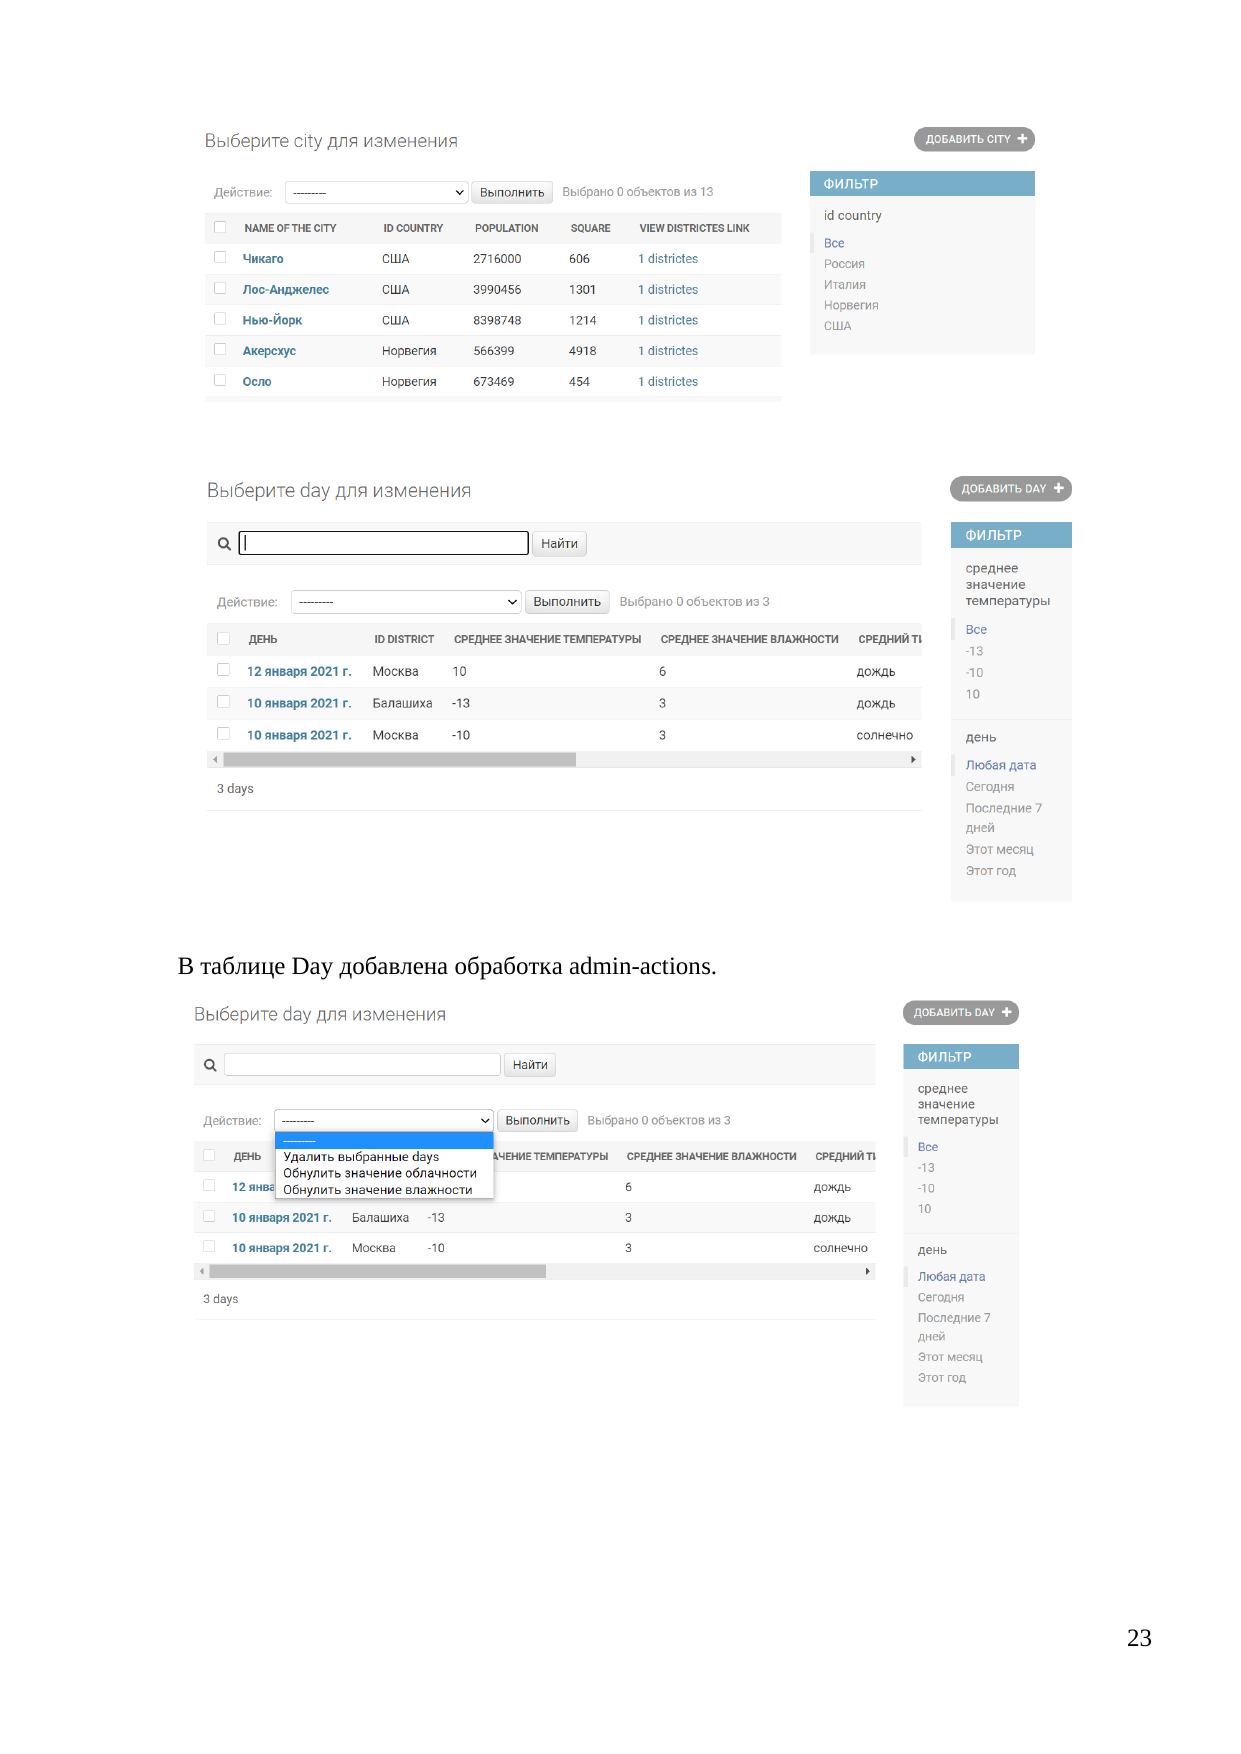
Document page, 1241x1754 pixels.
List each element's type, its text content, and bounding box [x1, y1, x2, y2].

picture [177, 468, 1100, 933]
picture [177, 118, 1063, 402]
picture [177, 999, 1037, 1412]
text В таблице Day добавлена обработка admin-actions. [177, 951, 1152, 980]
